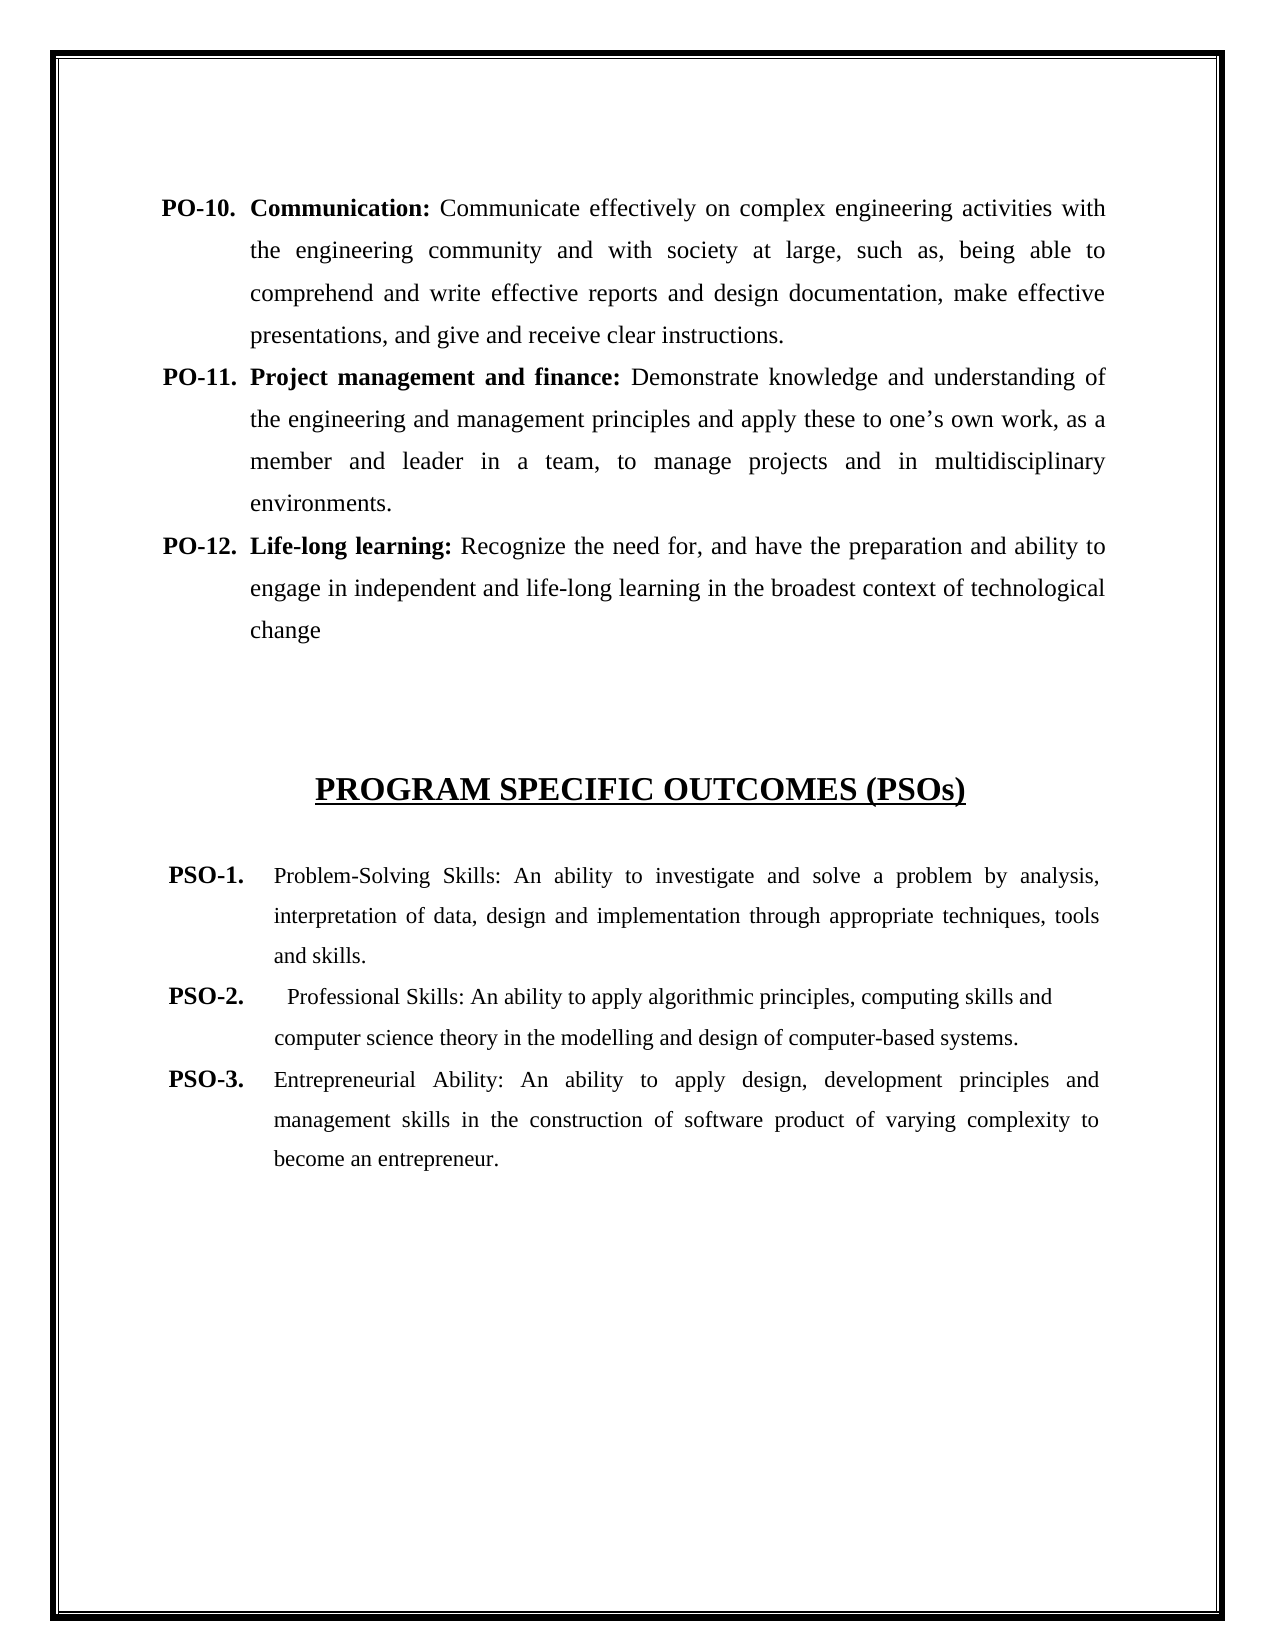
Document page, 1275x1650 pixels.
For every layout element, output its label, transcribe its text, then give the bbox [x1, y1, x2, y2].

text computer science theory in the modelling and design of computer-based systems. [108, 1024, 1100, 1051]
subtitle PROGRAM SPECIFIC OUTCOMES (PSOs) [315, 774, 1213, 808]
list Communication: Communicate effectively on complex engineering activities with the engineering community and with society at large, such as, being able to comprehend and write effective reports and design documentation, make effective presentations, and give and receive clear instructions. [161, 193, 1106, 348]
list Problem-Solving Skills: An ability to investigate and solve a problem by analysis, interpretation of data, design and implementation through appropriate techniques, tools and skills. [244, 860, 1100, 968]
list Life-long learning: Recognize the need for, and have the preparation and ability to engage in independent and life-long learning in the broadest context of technological change [163, 531, 1106, 644]
list Entrepreneurial Ability: An ability to apply design, development principles and management skills in the construction of software product of varying complexity to become an entrepreneur. [244, 1064, 1100, 1171]
list Project management and finance: Demonstrate knowledge and understanding of the engineering and management principles and apply these to one’s own work, as a member and leader in a team, to manage projects and in multidisciplinary environments. [163, 362, 1106, 517]
list Professional Skills: An ability to apply algorithmic principles, computing skills and [244, 981, 1100, 1010]
